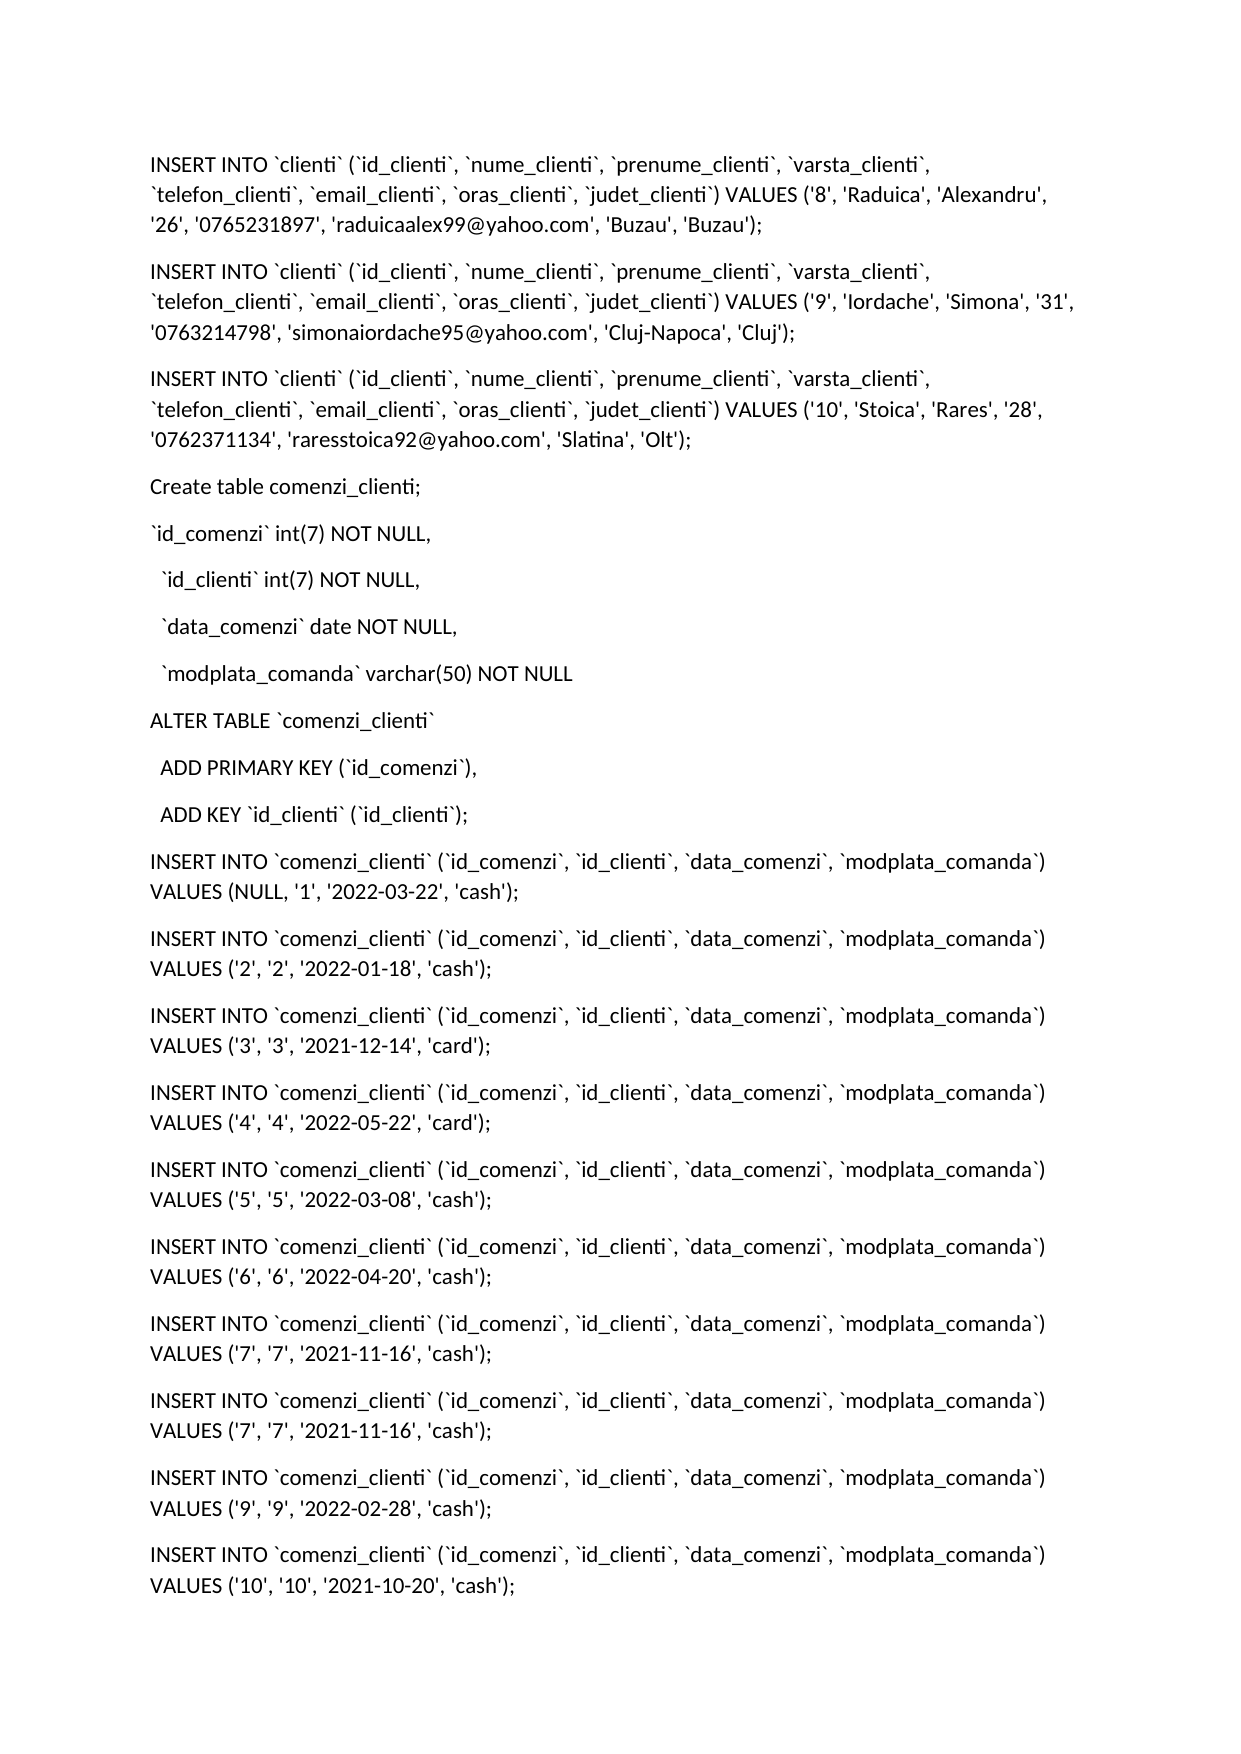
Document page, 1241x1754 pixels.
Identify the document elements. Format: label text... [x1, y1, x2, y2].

text ADD KEY `id_clienti` (`id_clienti`); [150, 800, 1090, 828]
text ALTER TABLE `comenzi_clienti` [150, 706, 1090, 734]
text INSERT INTO `clienti` (`id_clienti`, `nume_clienti`, `prenume_clienti`, `varsta_clienti`, `telefon_clienti`, `email_clienti`, `oras_clienti`, `judet_clienti`) VALUES ('10', 'Stoica', 'Rares', '28', '0762371134', 'raresstoica92@yahoo.com', 'Slatina', 'Olt'); [150, 364, 1090, 453]
text `data_comenzi` date NOT NULL, [150, 612, 1090, 641]
text INSERT INTO `comenzi_clienti` (`id_comenzi`, `id_clienti`, `data_comenzi`, `modplata_comanda`) VALUES ('2', '2', '2022-01-18', 'cash'); [150, 924, 1090, 982]
text INSERT INTO `clienti` (`id_clienti`, `nume_clienti`, `prenume_clienti`, `varsta_clienti`, `telefon_clienti`, `email_clienti`, `oras_clienti`, `judet_clienti`) VALUES ('9', 'Iordache', 'Simona', '31', '0763214798', 'simonaiordache95@yahoo.com', 'Cluj-Napoca', 'Cluj'); [150, 257, 1090, 346]
text INSERT INTO `comenzi_clienti` (`id_comenzi`, `id_clienti`, `data_comenzi`, `modplata_comanda`) VALUES (NULL, '1', '2022-03-22', 'cash'); [150, 847, 1090, 905]
text INSERT INTO `comenzi_clienti` (`id_comenzi`, `id_clienti`, `data_comenzi`, `modplata_comanda`) VALUES ('9', '9', '2022-02-28', 'cash'); [150, 1463, 1090, 1522]
text `modplata_comanda` varchar(50) NOT NULL [150, 659, 1090, 687]
text INSERT INTO `comenzi_clienti` (`id_comenzi`, `id_clienti`, `data_comenzi`, `modplata_comanda`) VALUES ('6', '6', '2022-04-20', 'cash'); [150, 1232, 1090, 1291]
text ADD PRIMARY KEY (`id_comenzi`), [150, 753, 1090, 781]
text Create table comenzi_clienti; [150, 472, 1090, 500]
text INSERT INTO `comenzi_clienti` (`id_comenzi`, `id_clienti`, `data_comenzi`, `modplata_comanda`) VALUES ('7', '7', '2021-11-16', 'cash'); [150, 1386, 1090, 1445]
text INSERT INTO `comenzi_clienti` (`id_comenzi`, `id_clienti`, `data_comenzi`, `modplata_comanda`) VALUES ('4', '4', '2022-05-22', 'card'); [150, 1078, 1090, 1136]
text INSERT INTO `comenzi_clienti` (`id_comenzi`, `id_clienti`, `data_comenzi`, `modplata_comanda`) VALUES ('10', '10', '2021-10-20', 'cash'); [150, 1541, 1090, 1599]
text INSERT INTO `comenzi_clienti` (`id_comenzi`, `id_clienti`, `data_comenzi`, `modplata_comanda`) VALUES ('5', '5', '2022-03-08', 'cash'); [150, 1155, 1090, 1213]
text INSERT INTO `clienti` (`id_clienti`, `nume_clienti`, `prenume_clienti`, `varsta_clienti`, `telefon_clienti`, `email_clienti`, `oras_clienti`, `judet_clienti`) VALUES ('8', 'Raduica', 'Alexandru', '26', '0765231897', 'raduicaalex99@yahoo.com', 'Buzau', 'Buzau'); [150, 150, 1090, 238]
text INSERT INTO `comenzi_clienti` (`id_comenzi`, `id_clienti`, `data_comenzi`, `modplata_comanda`) VALUES ('7', '7', '2021-11-16', 'cash'); [150, 1309, 1090, 1368]
text `id_clienti` int(7) NOT NULL, [150, 566, 1090, 594]
text INSERT INTO `comenzi_clienti` (`id_comenzi`, `id_clienti`, `data_comenzi`, `modplata_comanda`) VALUES ('3', '3', '2021-12-14', 'card'); [150, 1001, 1090, 1059]
text `id_comenzi` int(7) NOT NULL, [150, 519, 1090, 547]
